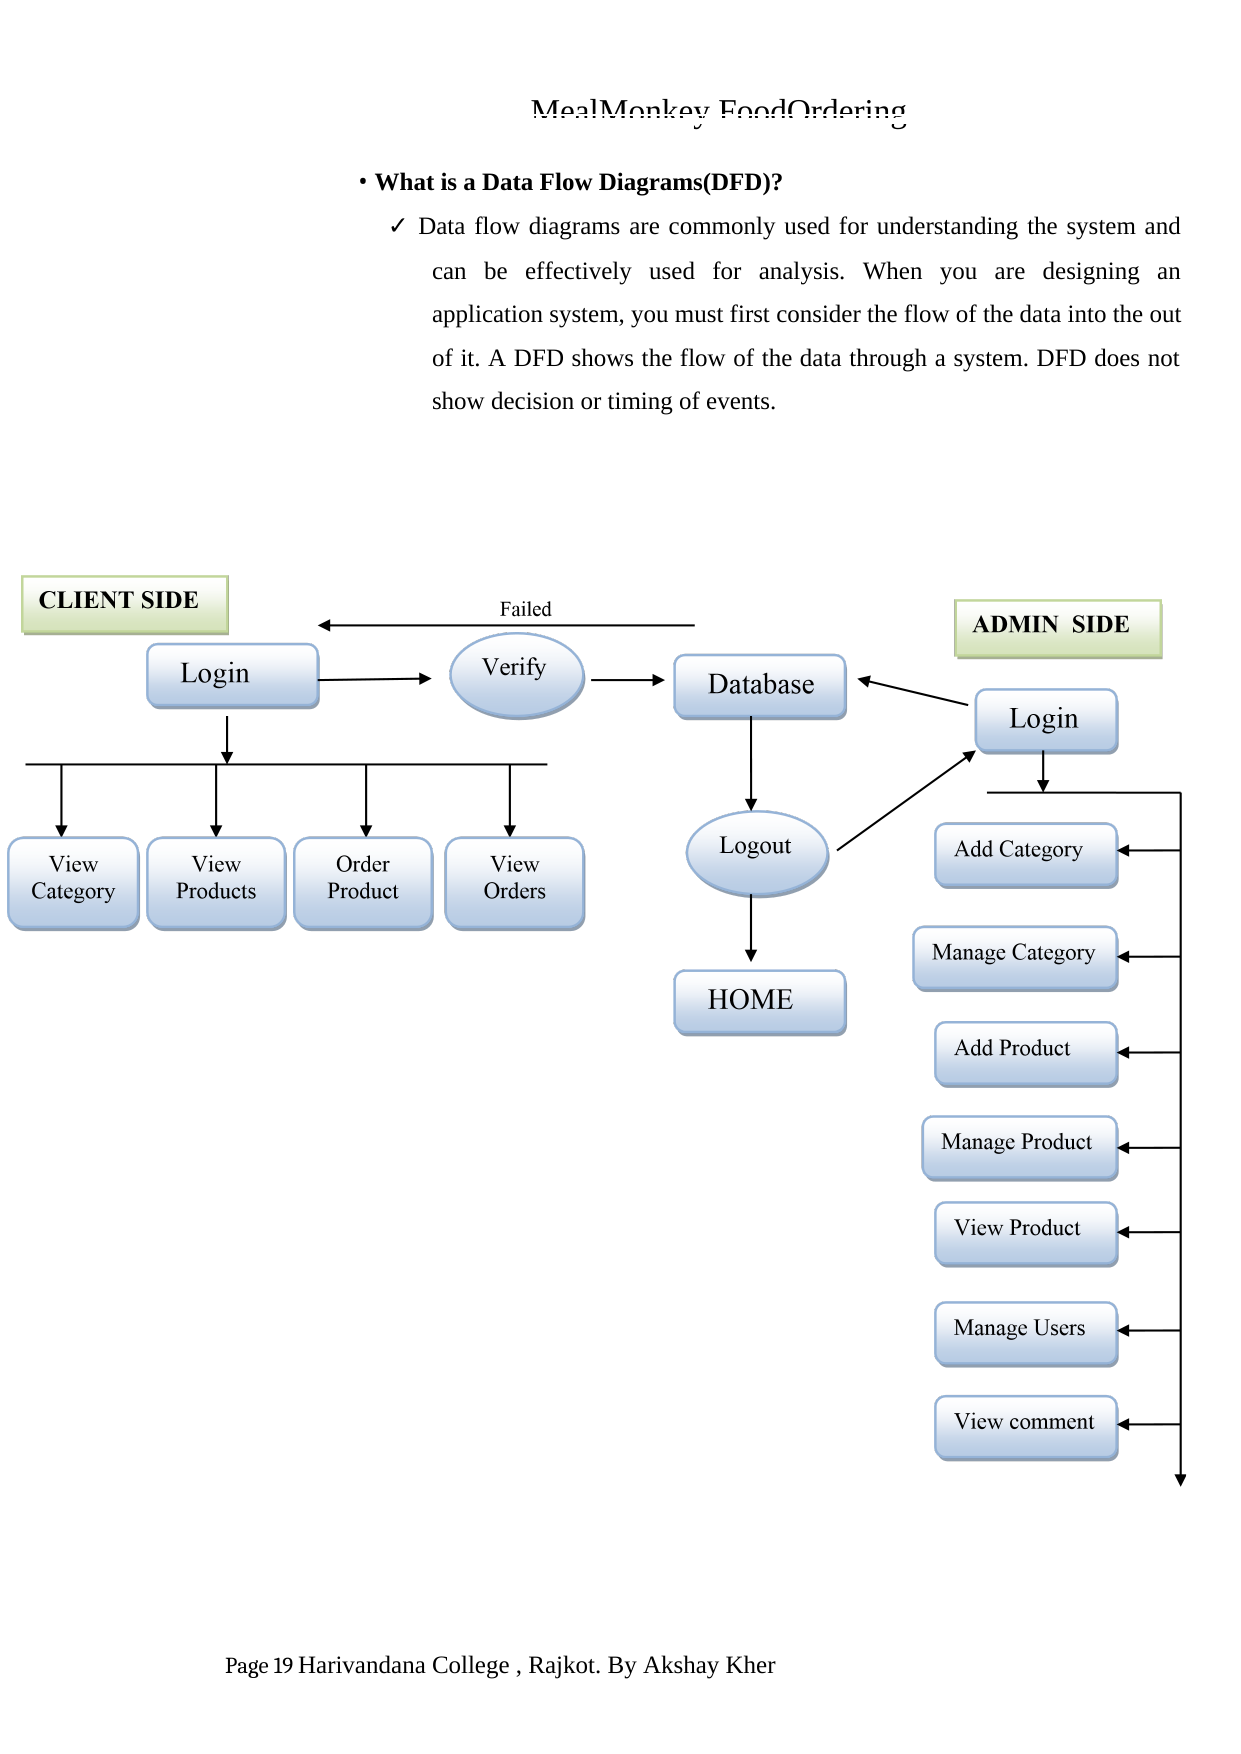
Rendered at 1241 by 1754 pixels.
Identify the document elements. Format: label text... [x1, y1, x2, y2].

text ✓ Data flow diagrams are commonly used for understanding the system and can be effectively used for analysis. When you are designing an application system, you must first consider the flow of the data into the out of it. A DFD shows the flow of the data through a system. DFD does not show decision or timing of events. [388, 207, 1182, 415]
picture [6, 574, 1187, 1487]
text • What is a Data Flow Diagrams(DFD)? [358, 163, 1185, 197]
